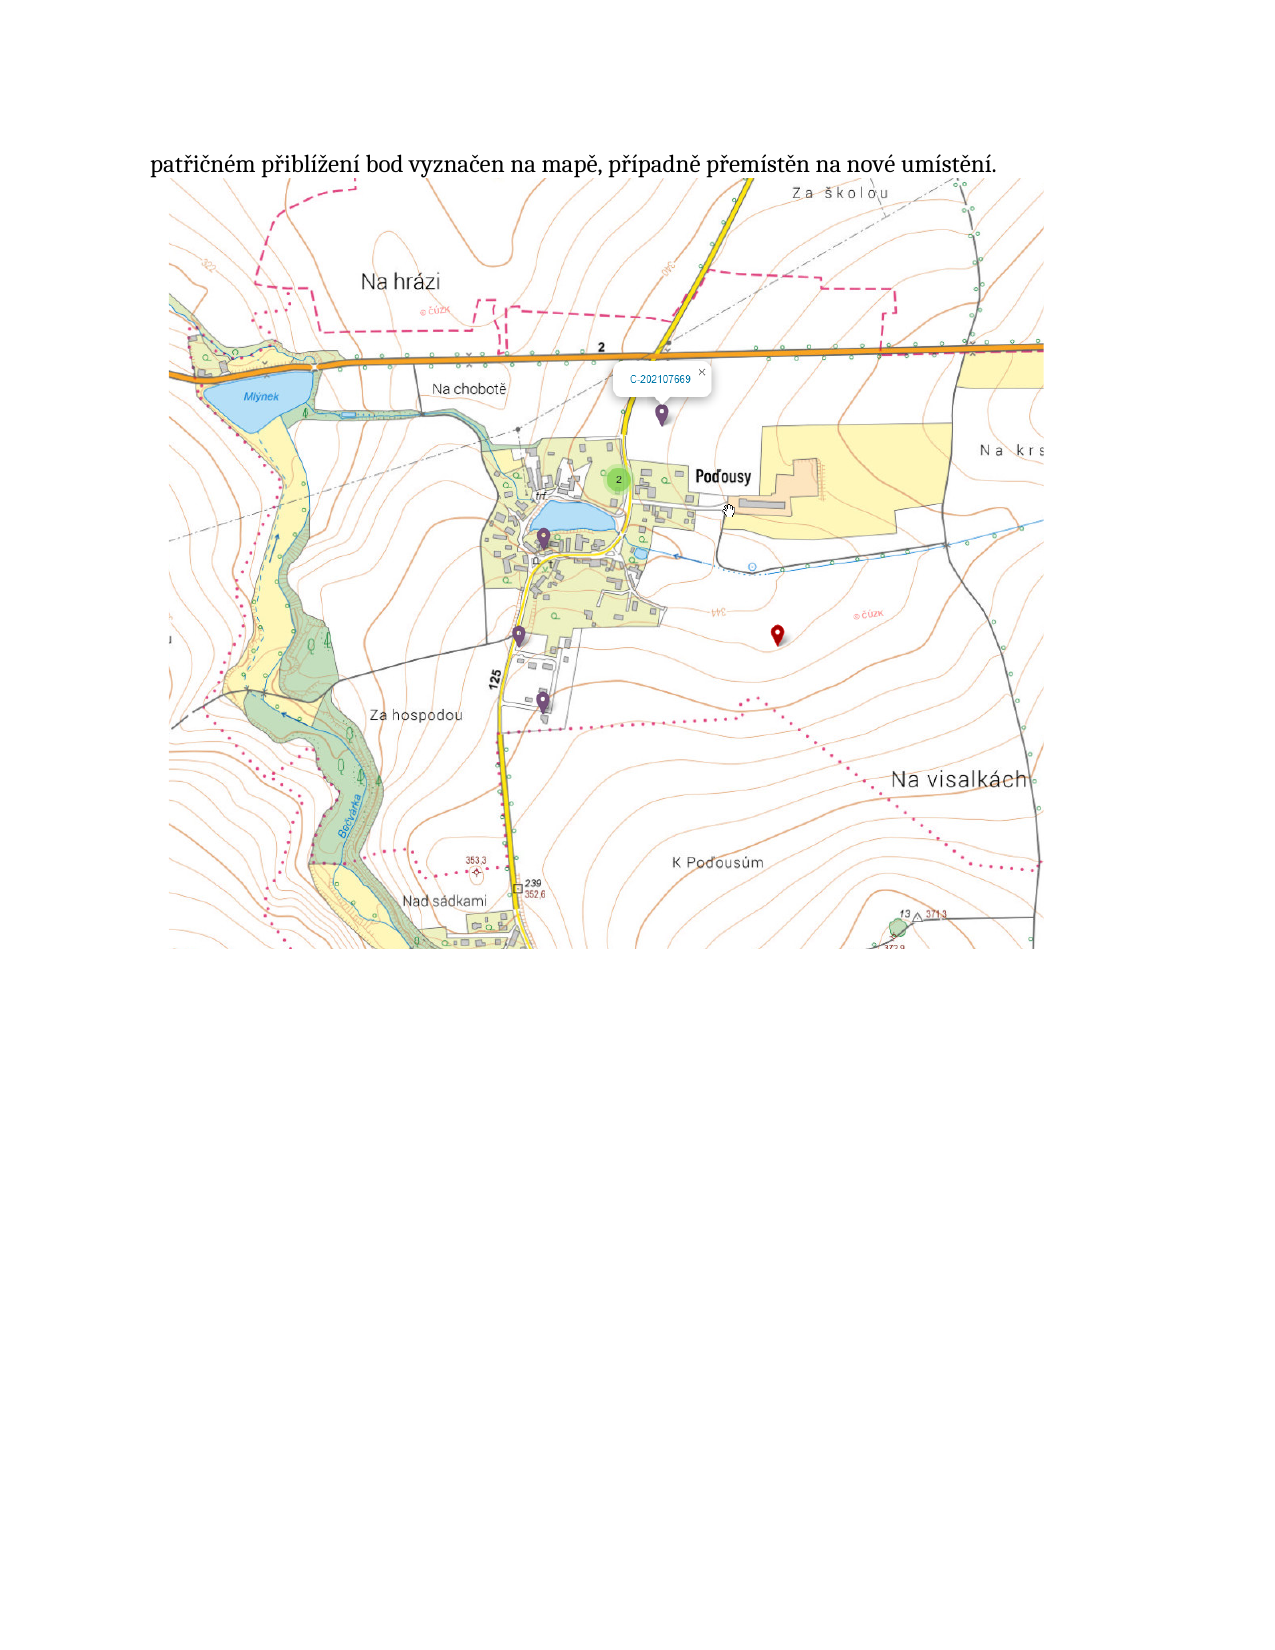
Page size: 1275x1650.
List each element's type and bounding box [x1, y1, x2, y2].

picture [168, 178, 1044, 949]
text [150, 150, 1125, 948]
